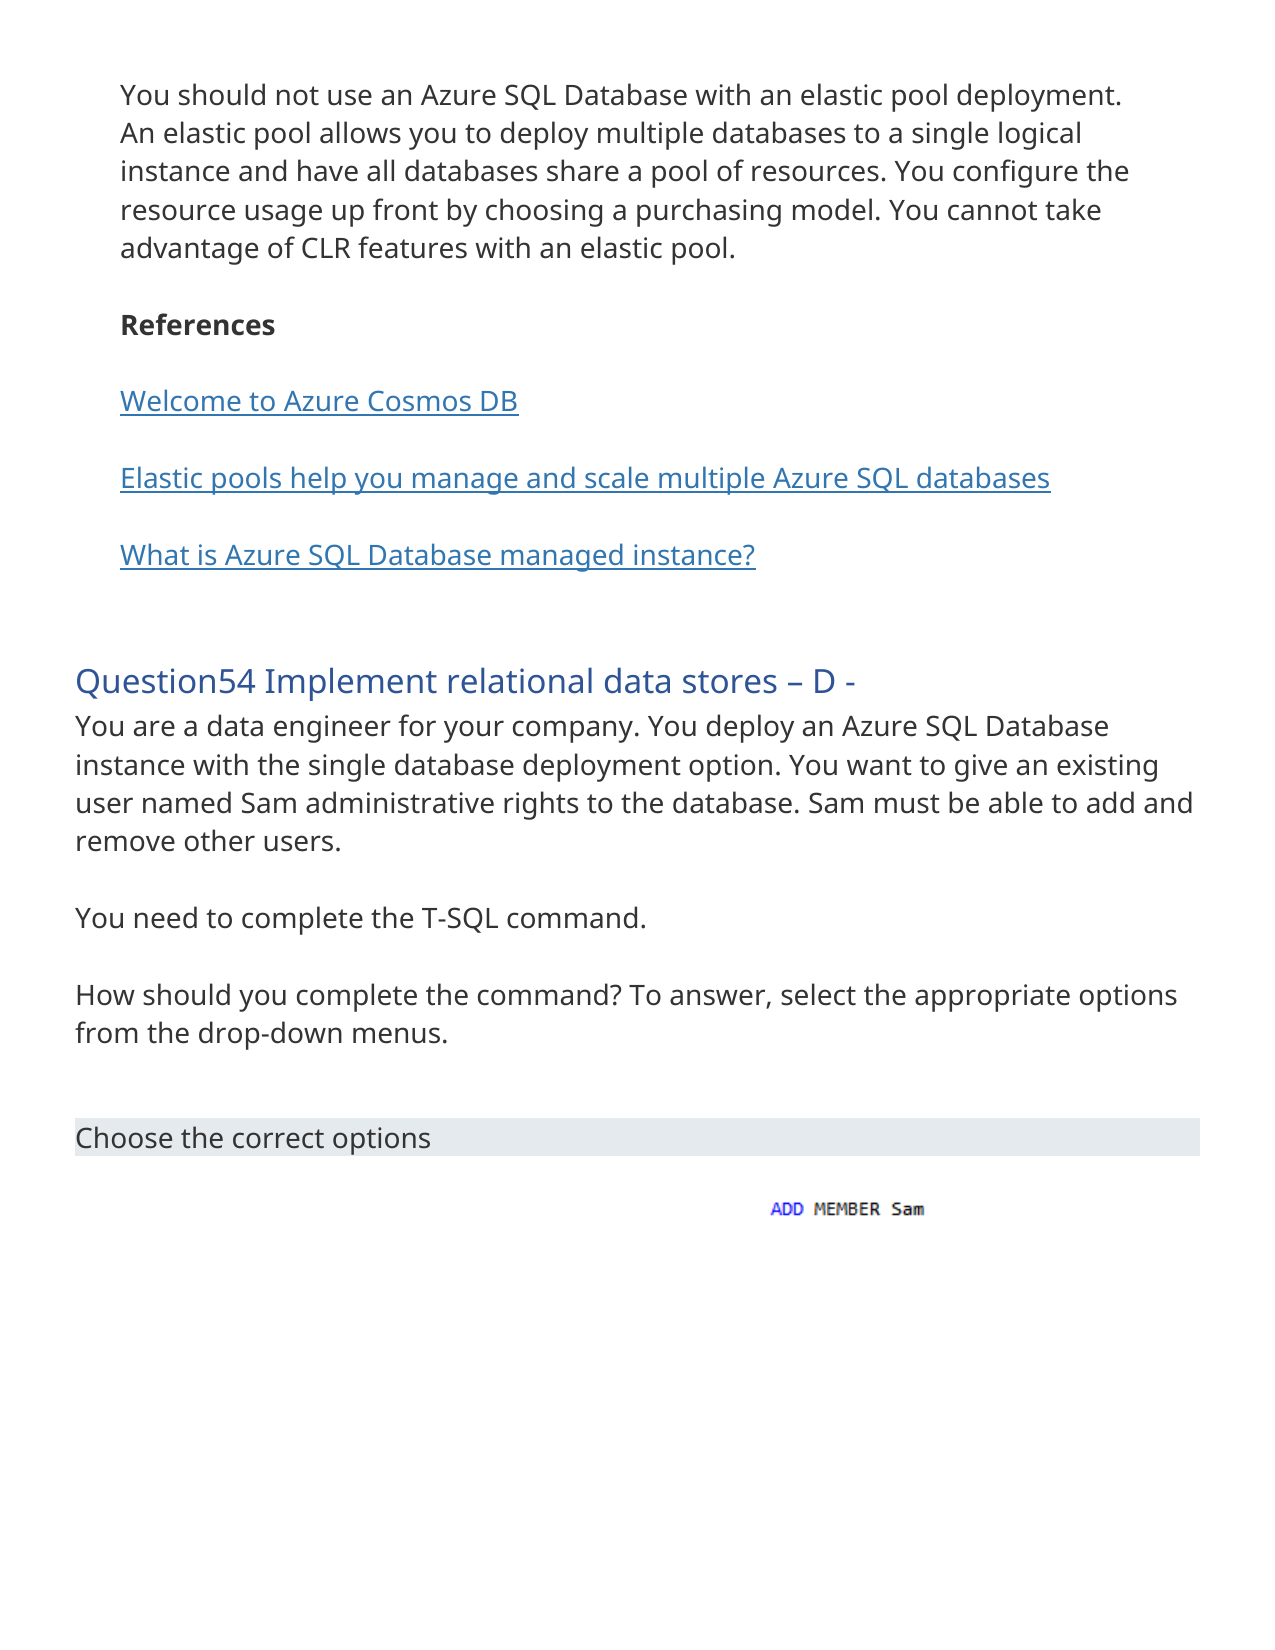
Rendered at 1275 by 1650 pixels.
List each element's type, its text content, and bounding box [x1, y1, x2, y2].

text Choose the correct options [75, 1118, 1200, 1156]
subtitle Question54 Implement relational data stores – D - [75, 658, 1200, 703]
picture [75, 1170, 964, 1563]
text You are a data engineer for your company. You deploy an Azure SQL Database instance with the single database deployment option. You want to give an existing user named Sam administrative rights to the database. Sam must be able to add and remove other users. You need to complete the T-SQL command. How should you complete the command? To answer, select the appropriate options from the drop-down menus. [75, 707, 1200, 1052]
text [120, 75, 1155, 573]
